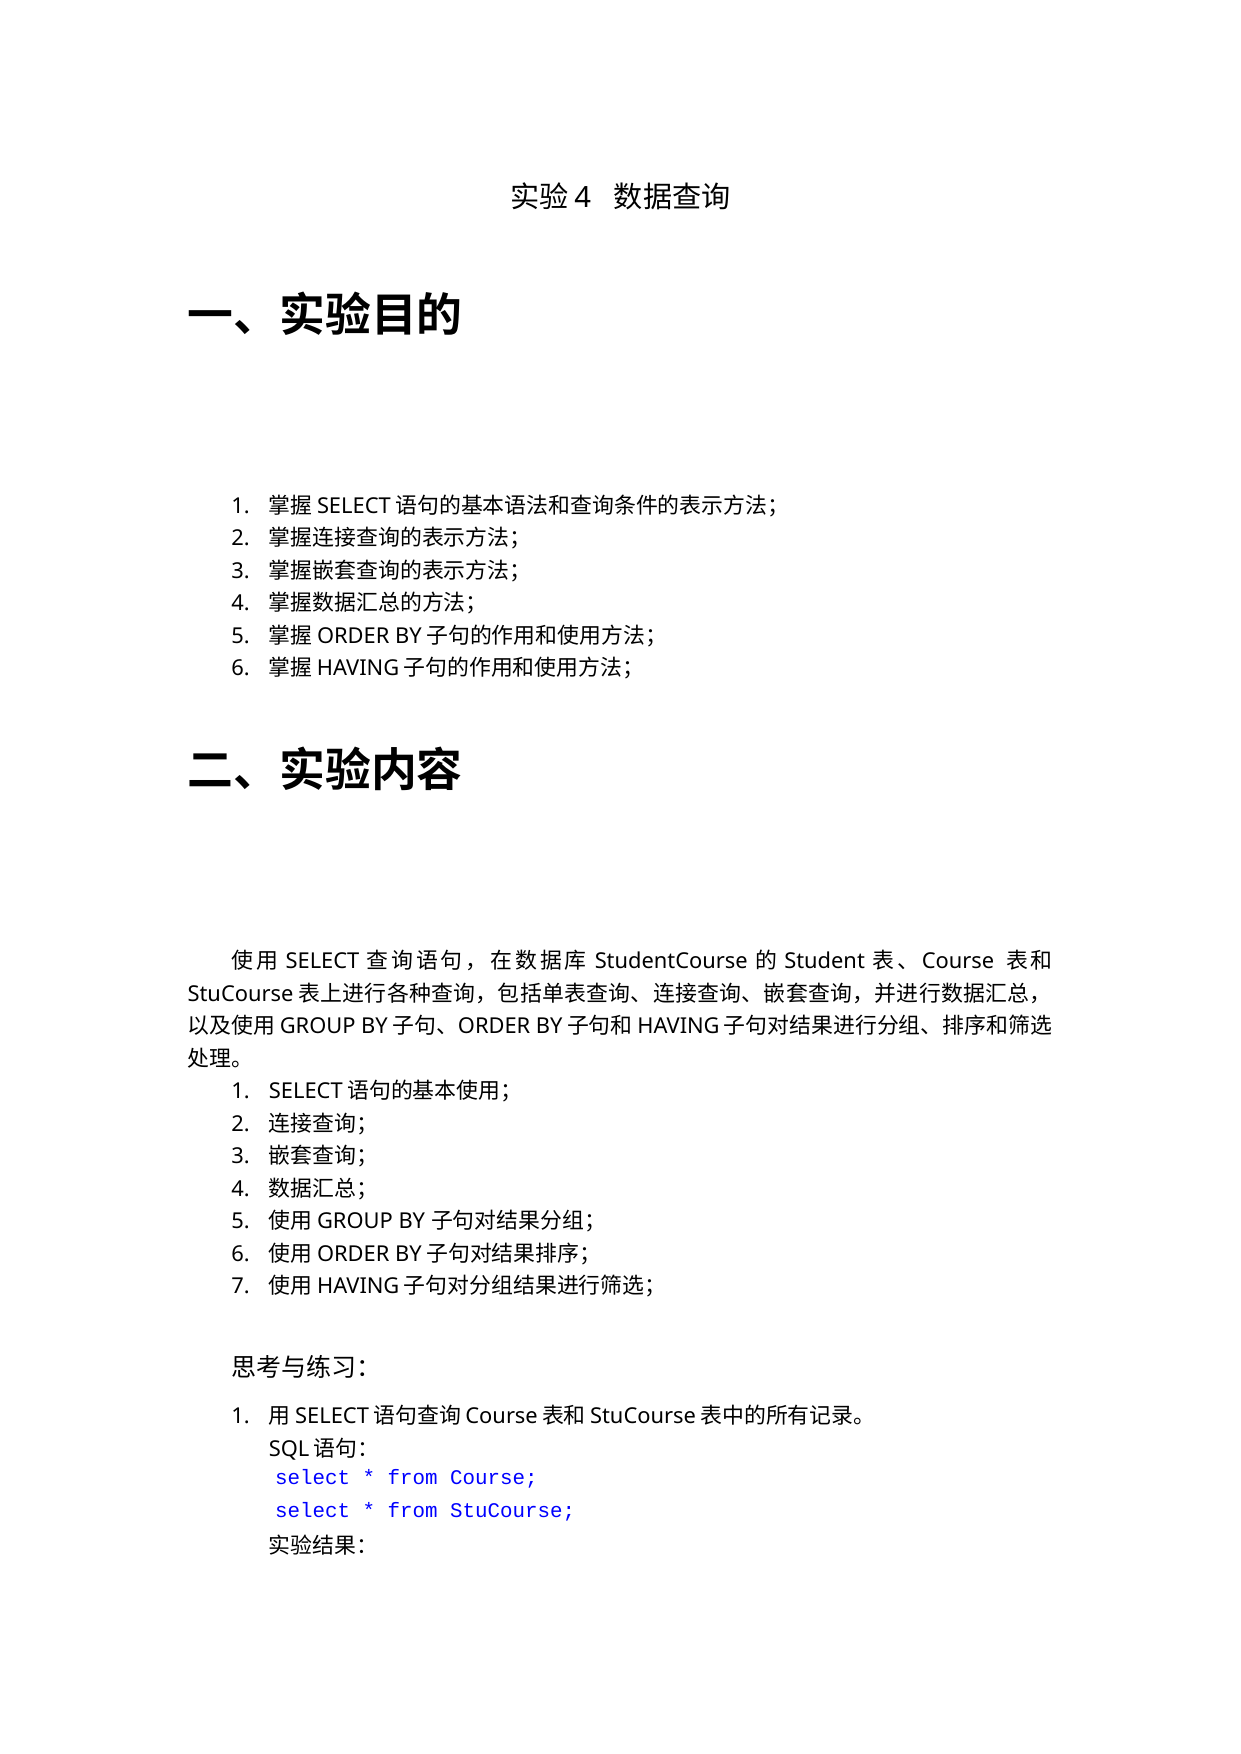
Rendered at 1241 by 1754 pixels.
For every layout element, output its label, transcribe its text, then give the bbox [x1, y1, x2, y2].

list 使用HAVING子句对分组结果进行筛选； [231, 1268, 1053, 1300]
subtitle 一、实验目的 [187, 262, 1053, 360]
list 使用SELECT查询语句，在数据库StudentCourse的Student表、Course 表和StuCourse表上进行各种查询，包括单表查询、连接查询、嵌套查询，并进行数据汇总，以及使用GROUP BY子句、ORDER BY子句和HAVING子句对结果进行分组、排序和筛选处理。 [187, 943, 1053, 1073]
list 掌握HAVING子句的作用和使用方法； [231, 650, 1053, 682]
subtitle 二、实验内容 [187, 718, 1053, 815]
list 思考与练习： [231, 1333, 1053, 1398]
list 掌握数据汇总的方法； [231, 585, 1053, 617]
text 实验4 数据查询 [187, 162, 1053, 227]
list 使用ORDER BY子句对结果排序； [231, 1235, 1053, 1268]
list 使用GROUP BY 子句对结果分组； [231, 1203, 1053, 1235]
list 用SELECT语句查询Course表和StuCourse表中的所有记录。 [231, 1398, 1053, 1430]
list 掌握SELECT语句的基本语法和查询条件的表示方法； [231, 487, 1053, 520]
list 掌握连接查询的表示方法； [231, 520, 1053, 552]
list 实验结果： [269, 1528, 1053, 1560]
list 掌握ORDER BY子句的作用和使用方法； [231, 617, 1053, 650]
list 掌握嵌套查询的表示方法； [231, 552, 1053, 585]
list select * from StuCourse; [231, 1495, 1053, 1528]
list SQL语句： [269, 1430, 1053, 1463]
list select * from Course; [231, 1463, 1053, 1495]
list SELECT语句的基本使用； [231, 1073, 1053, 1105]
list 数据汇总； [231, 1170, 1053, 1203]
list 连接查询； [231, 1105, 1053, 1138]
list 嵌套查询； [231, 1138, 1053, 1170]
